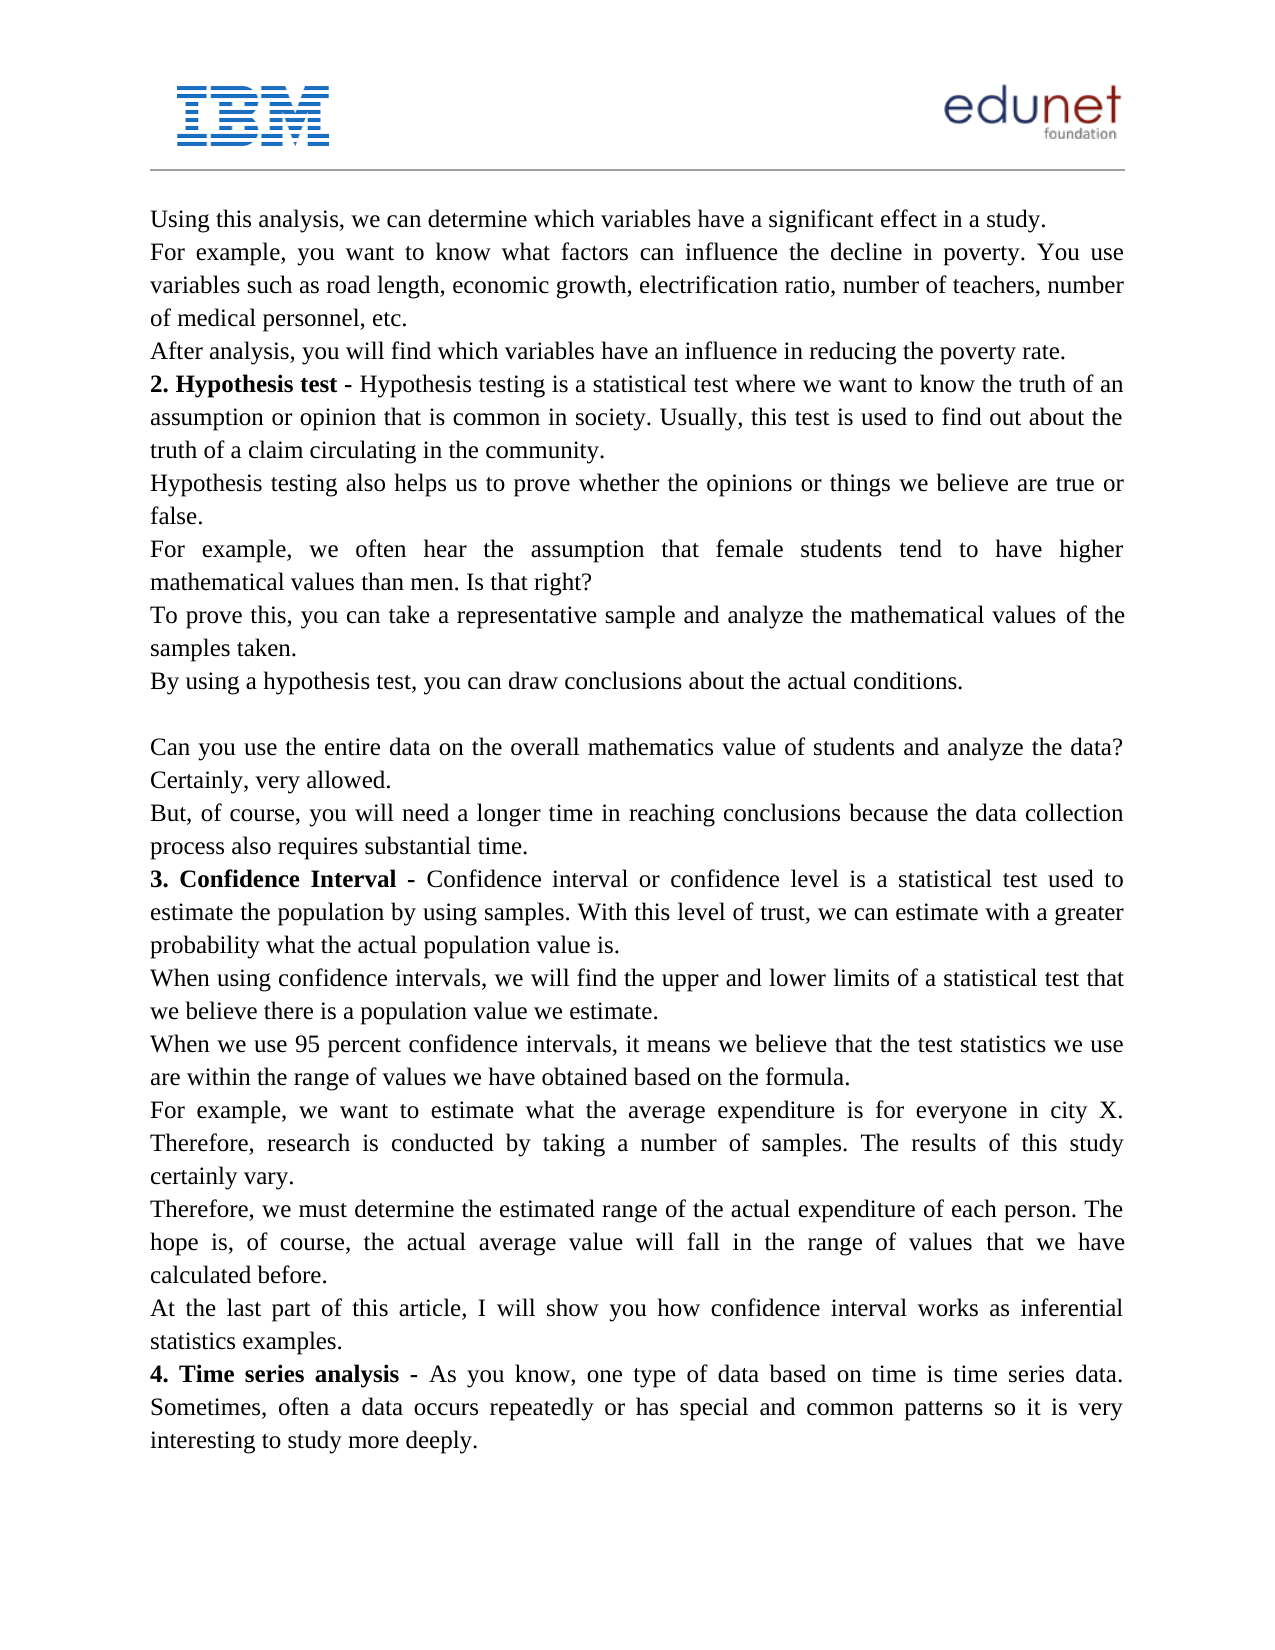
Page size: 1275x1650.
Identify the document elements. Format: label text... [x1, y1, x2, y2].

text At the last part of this article, I will show you how confidence interval works as inferential statistics examples. [150, 1293, 1125, 1355]
text When we use 95 percent confidence intervals, it means we believe that the test statistics we use are within the range of values ​​we have obtained based on the formula. [150, 1029, 1125, 1091]
text 2. Hypothesis test - Hypothesis testing is a statistical test where we want to know the truth of an assumption or opinion that is common in society. Usually, this test is used to find out about the truth of a claim circulating in the community. [150, 369, 1125, 464]
text For example, you want to know what factors can influence the decline in poverty. You use variables such as road length, economic growth, electrification ratio, number of teachers, number of medical personnel, etc. [150, 237, 1125, 332]
text Therefore, we must determine the estimated range of the actual expenditure of each person. The hope is, of course, the actual average value will fall in the range of values ​​that we have calculated before. [150, 1194, 1125, 1289]
text By using a hypothesis test, you can draw conclusions about the actual conditions. [150, 666, 1125, 695]
text To prove this, you can take a representative sample and analyze the mathematical values ​​of the samples taken. [150, 600, 1125, 662]
text For example, we often hear the assumption that female students tend to have higher mathematical values ​​than men. Is that right? [150, 534, 1125, 596]
text For example, we want to estimate what the average expenditure is for everyone in city X. Therefore, research is conducted by taking a number of samples. The results of this study certainly vary. [150, 1095, 1125, 1190]
text Can you use the entire data on the overall mathematics value of students and analyze the data? Certainly, very allowed. [150, 732, 1125, 794]
text When using confidence intervals, we will find the upper and lower limits of a statistical test that we believe there is a population value we estimate. [150, 963, 1125, 1025]
text But, of course, you will need a longer time in reaching conclusions because the data collection process also requires substantial time. [150, 798, 1125, 860]
text 4. Time series analysis - As you know, one type of data based on time is time series data. Sometimes, often a data occurs repeatedly or has special and common patterns so it is very interesting to study more deeply. [150, 1359, 1125, 1454]
text After analysis, you will find which variables have an influence in reducing the poverty rate. [150, 336, 1125, 364]
text 3. Confidence Interval - Confidence interval or confidence level is a statistical test used to estimate the population by using samples. With this level of trust, we can estimate with a greater probability what the actual population value is. [150, 864, 1125, 959]
text Hypothesis testing also helps us to prove whether the opinions or things we believe are true or false. [150, 468, 1125, 530]
text Using this analysis, we can determine which variables have a significant effect in a study. [150, 204, 1125, 232]
